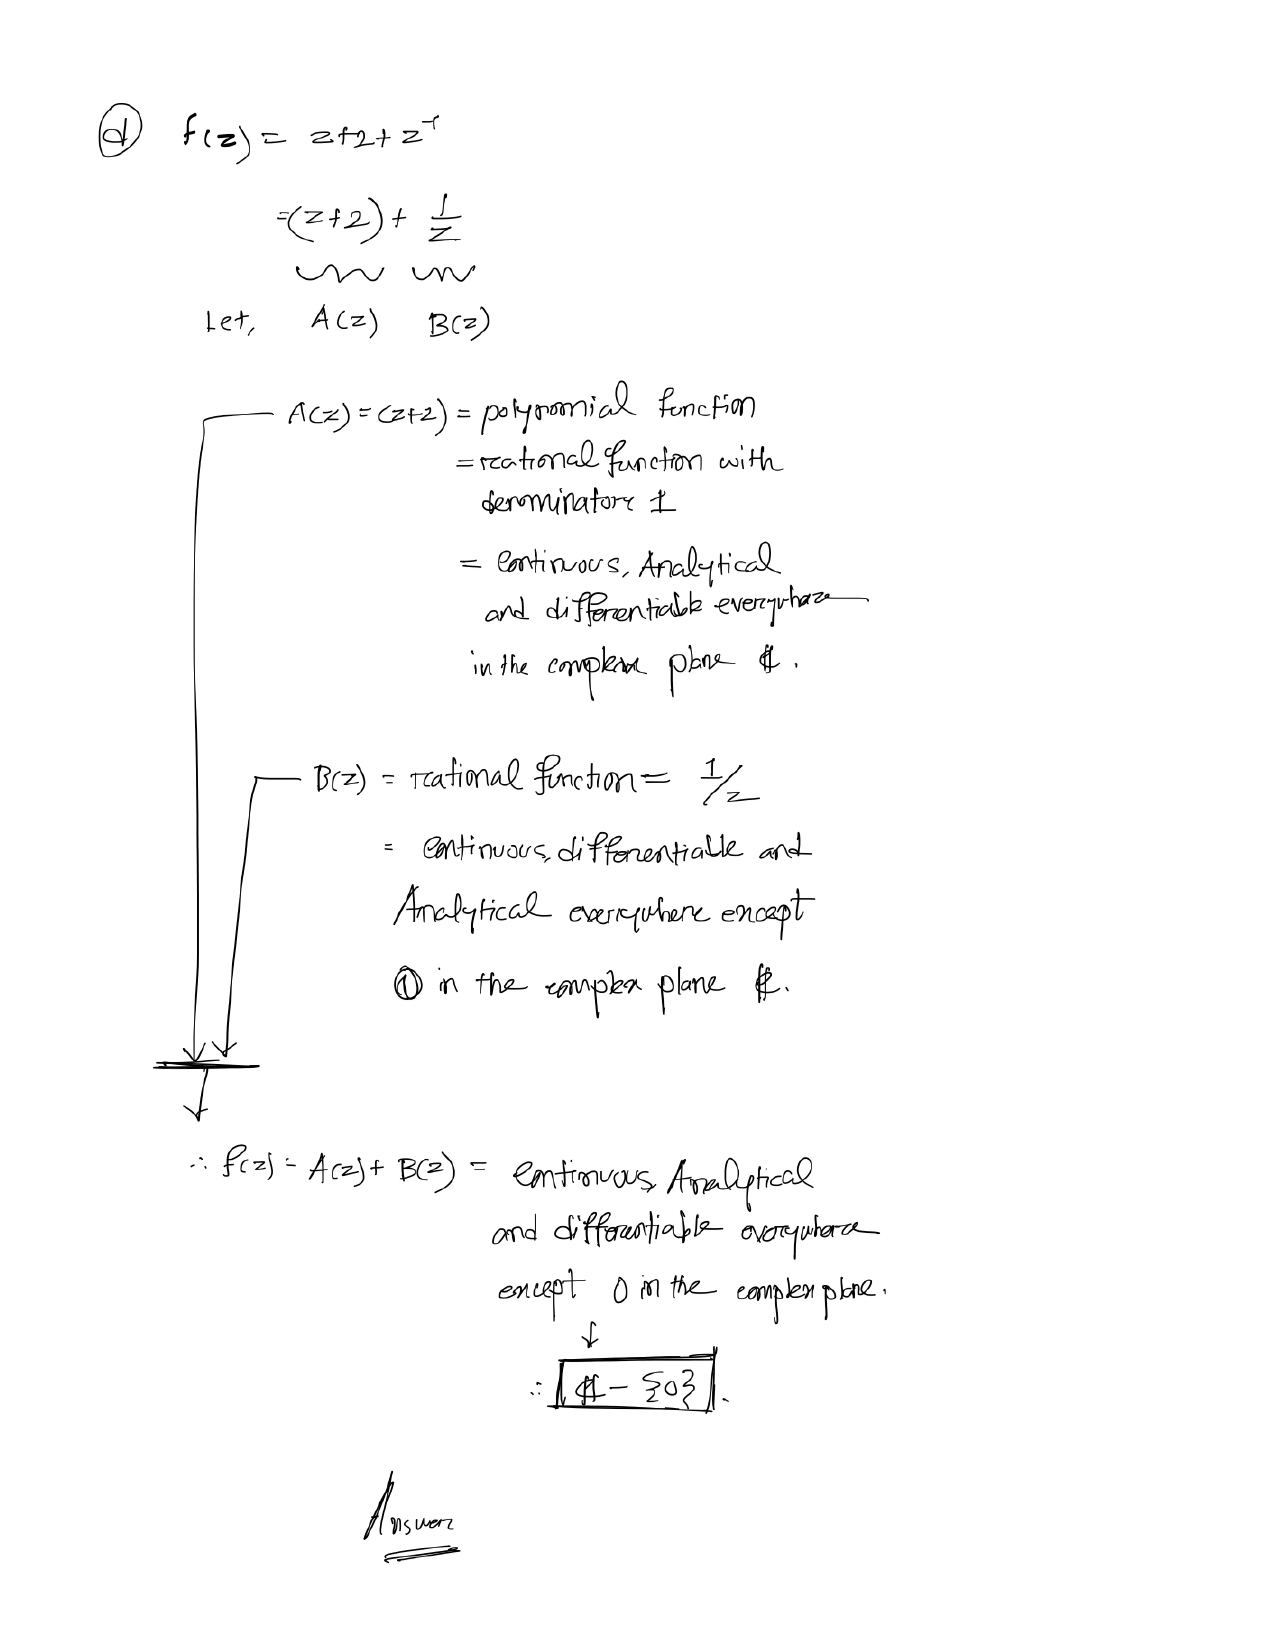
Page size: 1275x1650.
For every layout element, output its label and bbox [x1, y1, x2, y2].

picture [75, 75, 1152, 1575]
